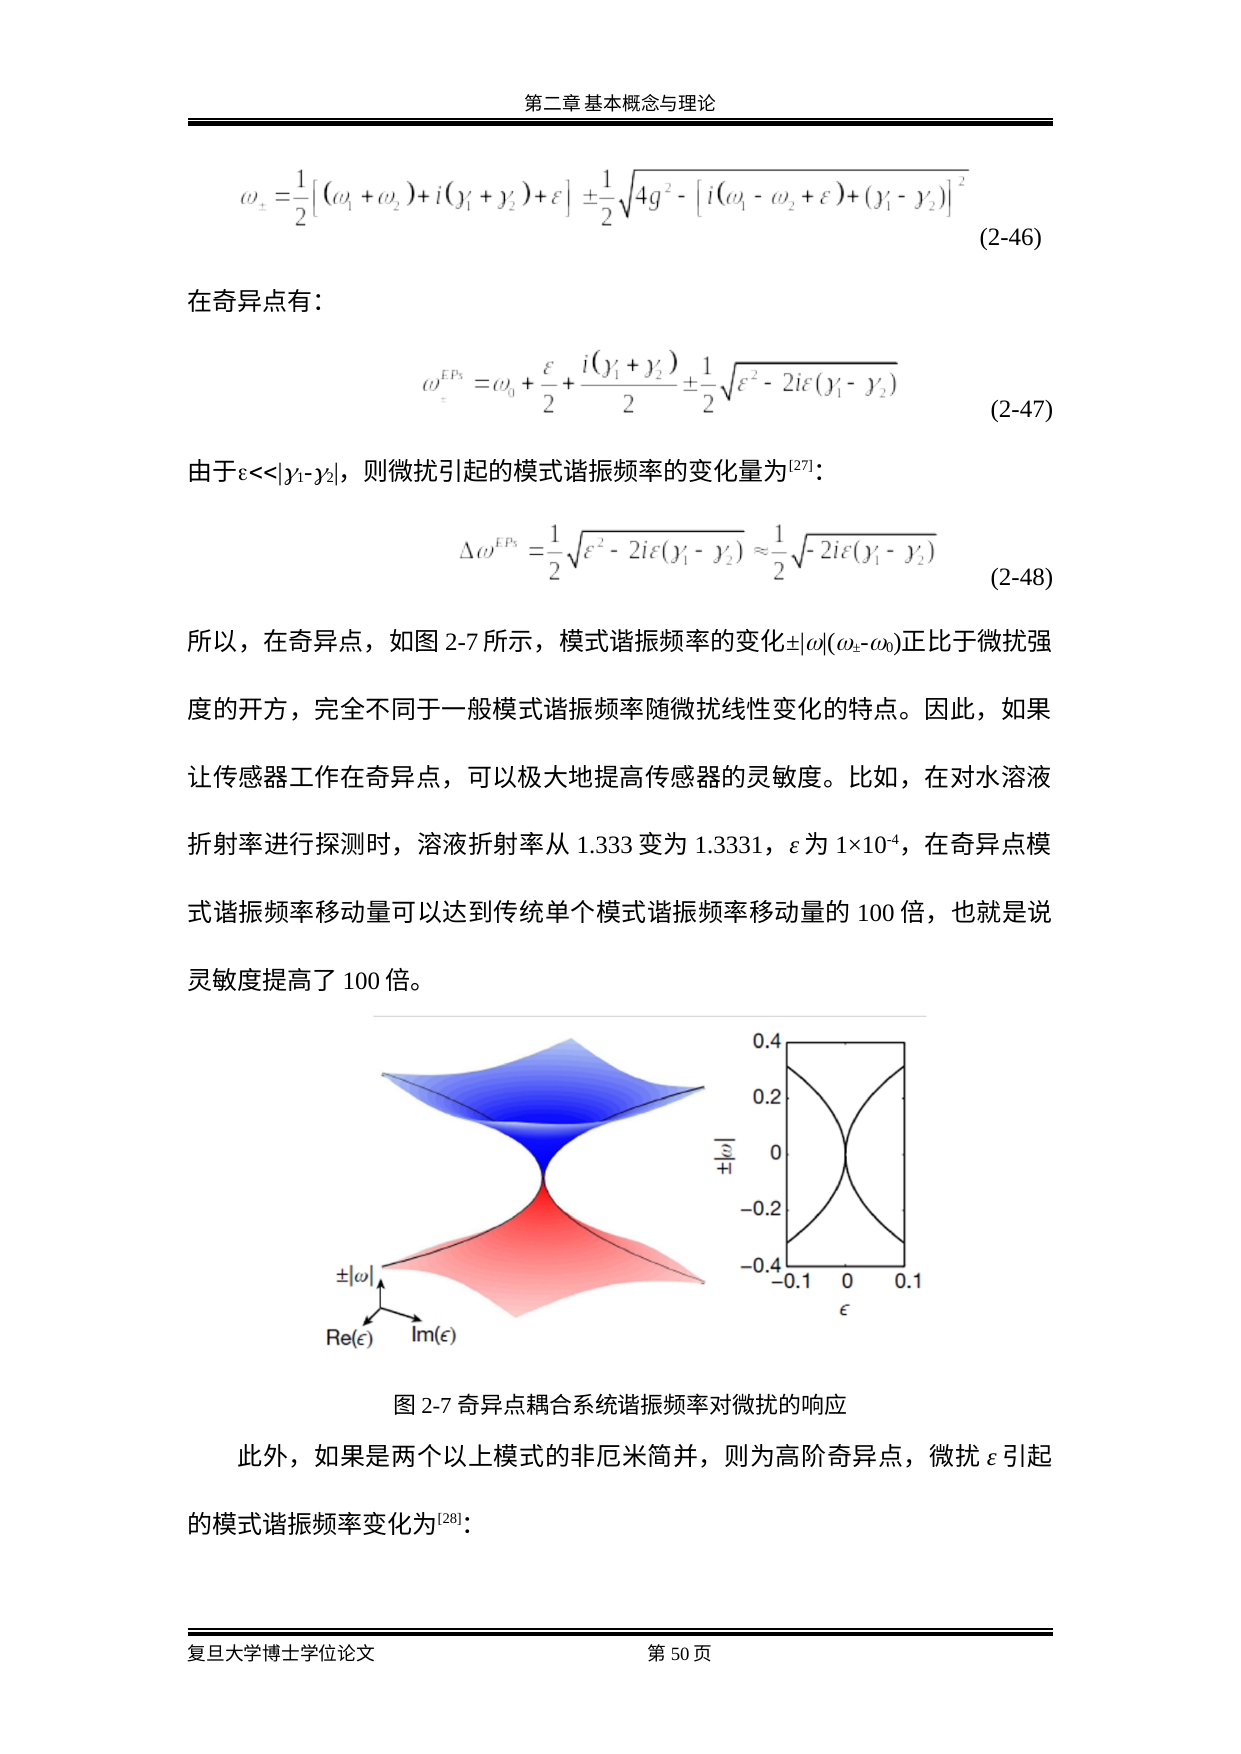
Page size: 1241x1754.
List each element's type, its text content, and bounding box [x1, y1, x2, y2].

text 所以，在奇异点，如图2-7所示，模式谐振频率的变化±||(±-0)正比于微扰强度的开方，完全不同于一般模式谐振频率随微扰线性变化的特点。因此，如果让传感器工作在奇异点，可以极大地提高传感器的灵敏度。比如，在对水溶液折射率进行探测时，溶液折射率从1.333变为1.3331，ε为1×10-4，在奇异点模式谐振频率移动量可以达到传统单个模式谐振频率移动量的100倍，也就是说灵敏度提高了100倍。 [187, 605, 1053, 1013]
text (2-46) [187, 164, 1053, 266]
text 此外，如果是两个以上模式的非厄米简并，则为高阶奇异点，微扰ε引起的模式谐振频率变化为[28]： [187, 1420, 1053, 1556]
text 由于|1-2|，则微扰引起的模式谐振频率的变化量为[27]： [187, 436, 1053, 503]
text (2-47) [187, 334, 1053, 436]
picture [313, 1012, 927, 1354]
text 在奇异点有： [187, 266, 1053, 334]
text 图2-7 奇异点耦合系统谐振频率对微扰的响应 [187, 1386, 1053, 1420]
text (2-48) [187, 503, 1053, 605]
